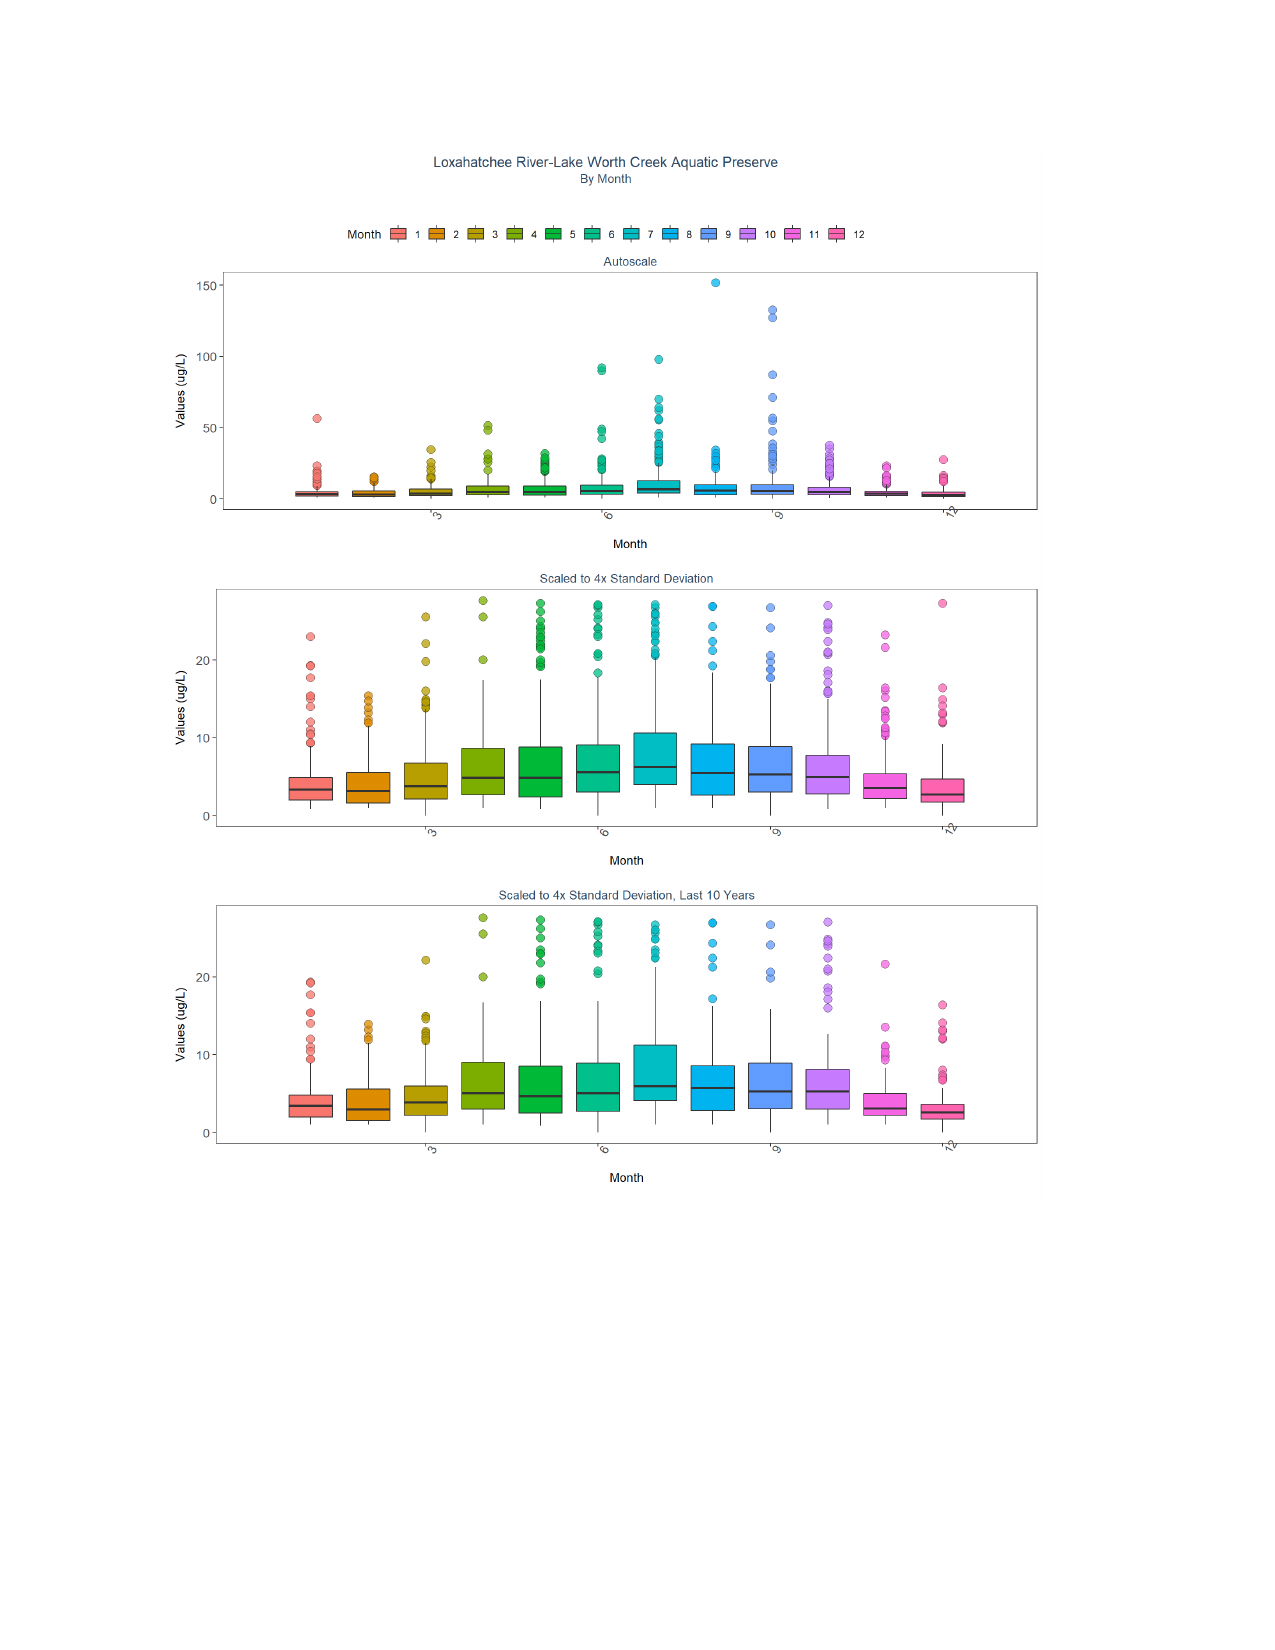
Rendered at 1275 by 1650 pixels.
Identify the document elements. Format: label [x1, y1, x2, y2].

picture [168, 150, 1044, 1200]
